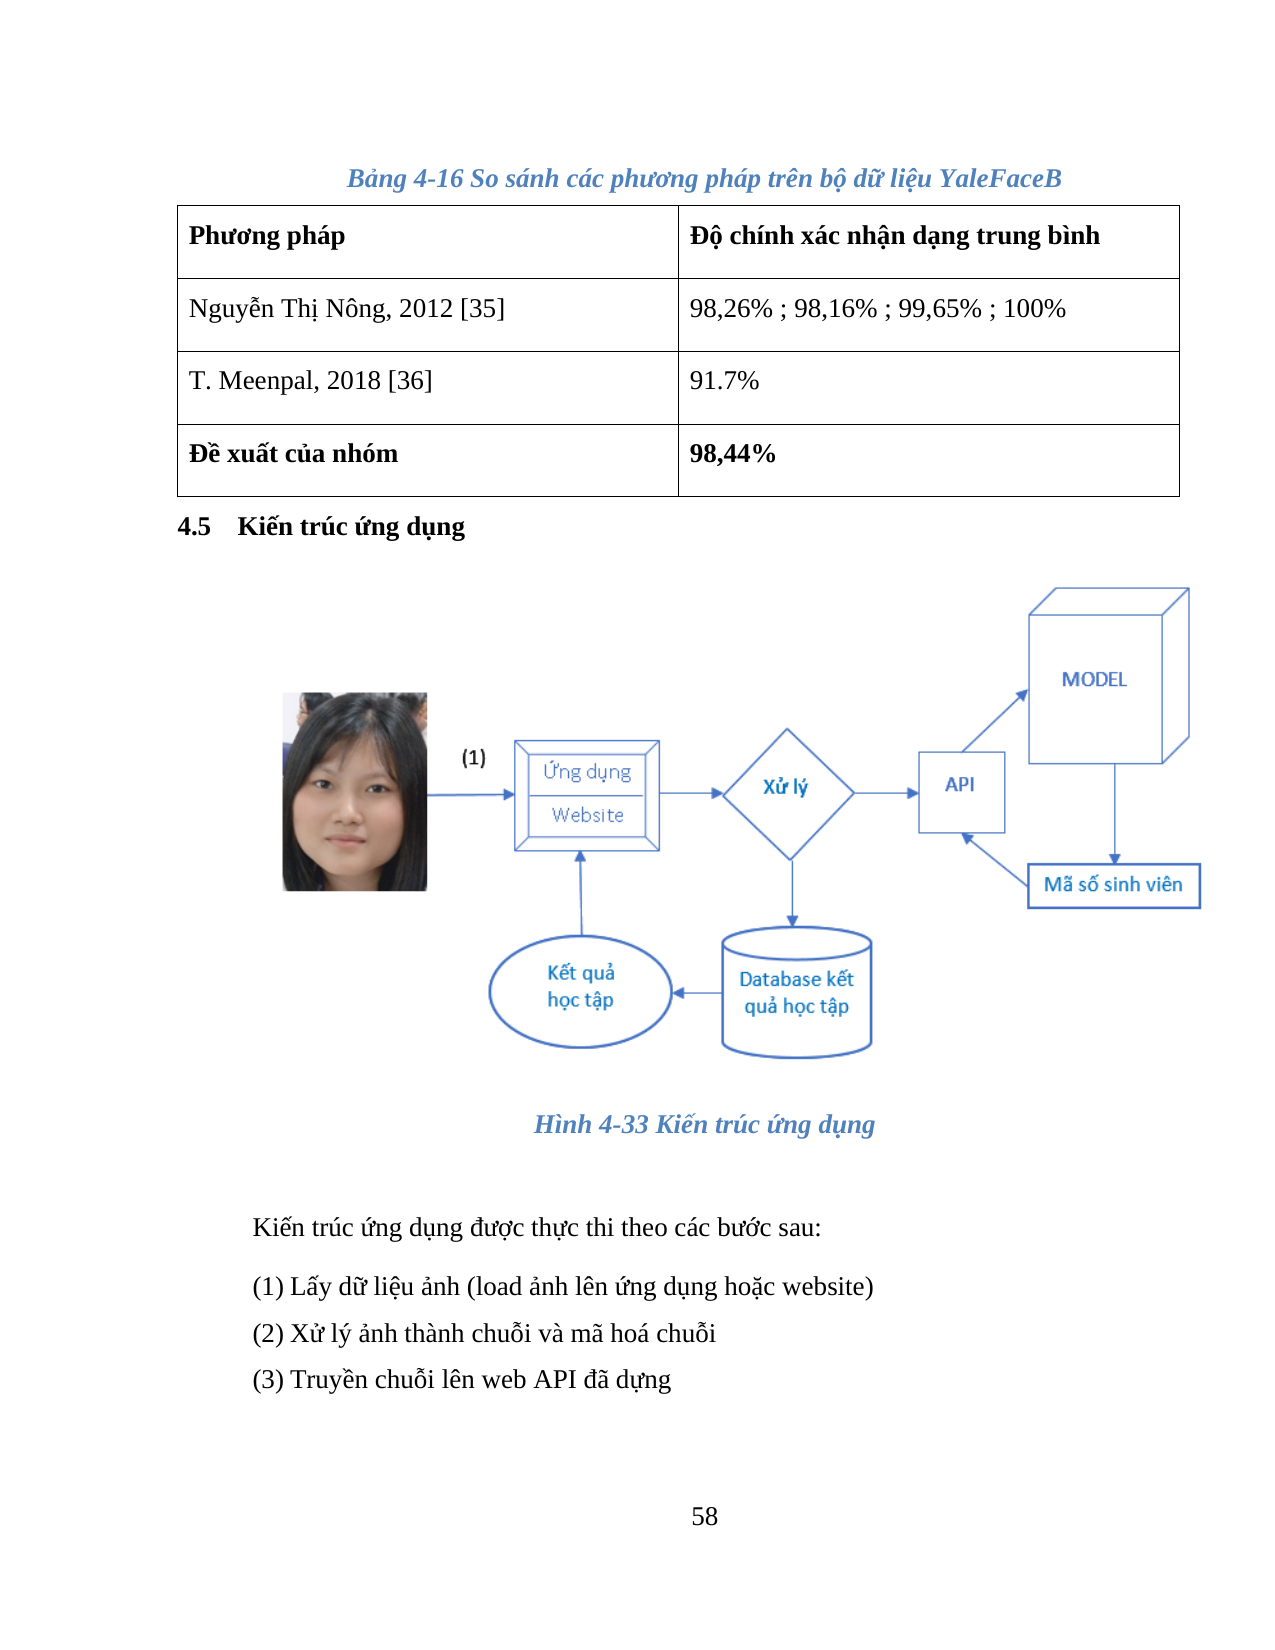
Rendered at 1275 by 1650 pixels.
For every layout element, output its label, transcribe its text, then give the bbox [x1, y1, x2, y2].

table_cell 98,44% [679, 425, 1179, 496]
table_cell T. Meenpal, 2018 [36] [178, 352, 678, 423]
table_cell 91.7% [679, 352, 1179, 423]
table_cell 98,26% ; 98,16% ; 99,65% ; 100% [679, 279, 1179, 351]
table_header Phương pháp [178, 206, 678, 278]
list Lấy dữ liệu ảnh (load ảnh lên ứng dụng hoặc website) [252, 1270, 1157, 1301]
table_cell Nguyễn Thị Nông, 2012 [35] [178, 279, 678, 351]
list Xử lý ảnh thành chuỗi và mã hoá chuỗi [252, 1317, 1157, 1348]
list Truyền chuỗi lên web API đã dựng [252, 1364, 1157, 1395]
subtitle Kiến trúc ứng dụng [177, 510, 1157, 541]
picture [252, 553, 1232, 1081]
table_cell Đề xuất của nhóm [178, 425, 678, 496]
text Kiến trúc ứng dụng được thực thi theo các bước sau: [177, 1211, 1157, 1242]
table_header Độ chính xác nhận dạng trung bình [679, 206, 1179, 278]
